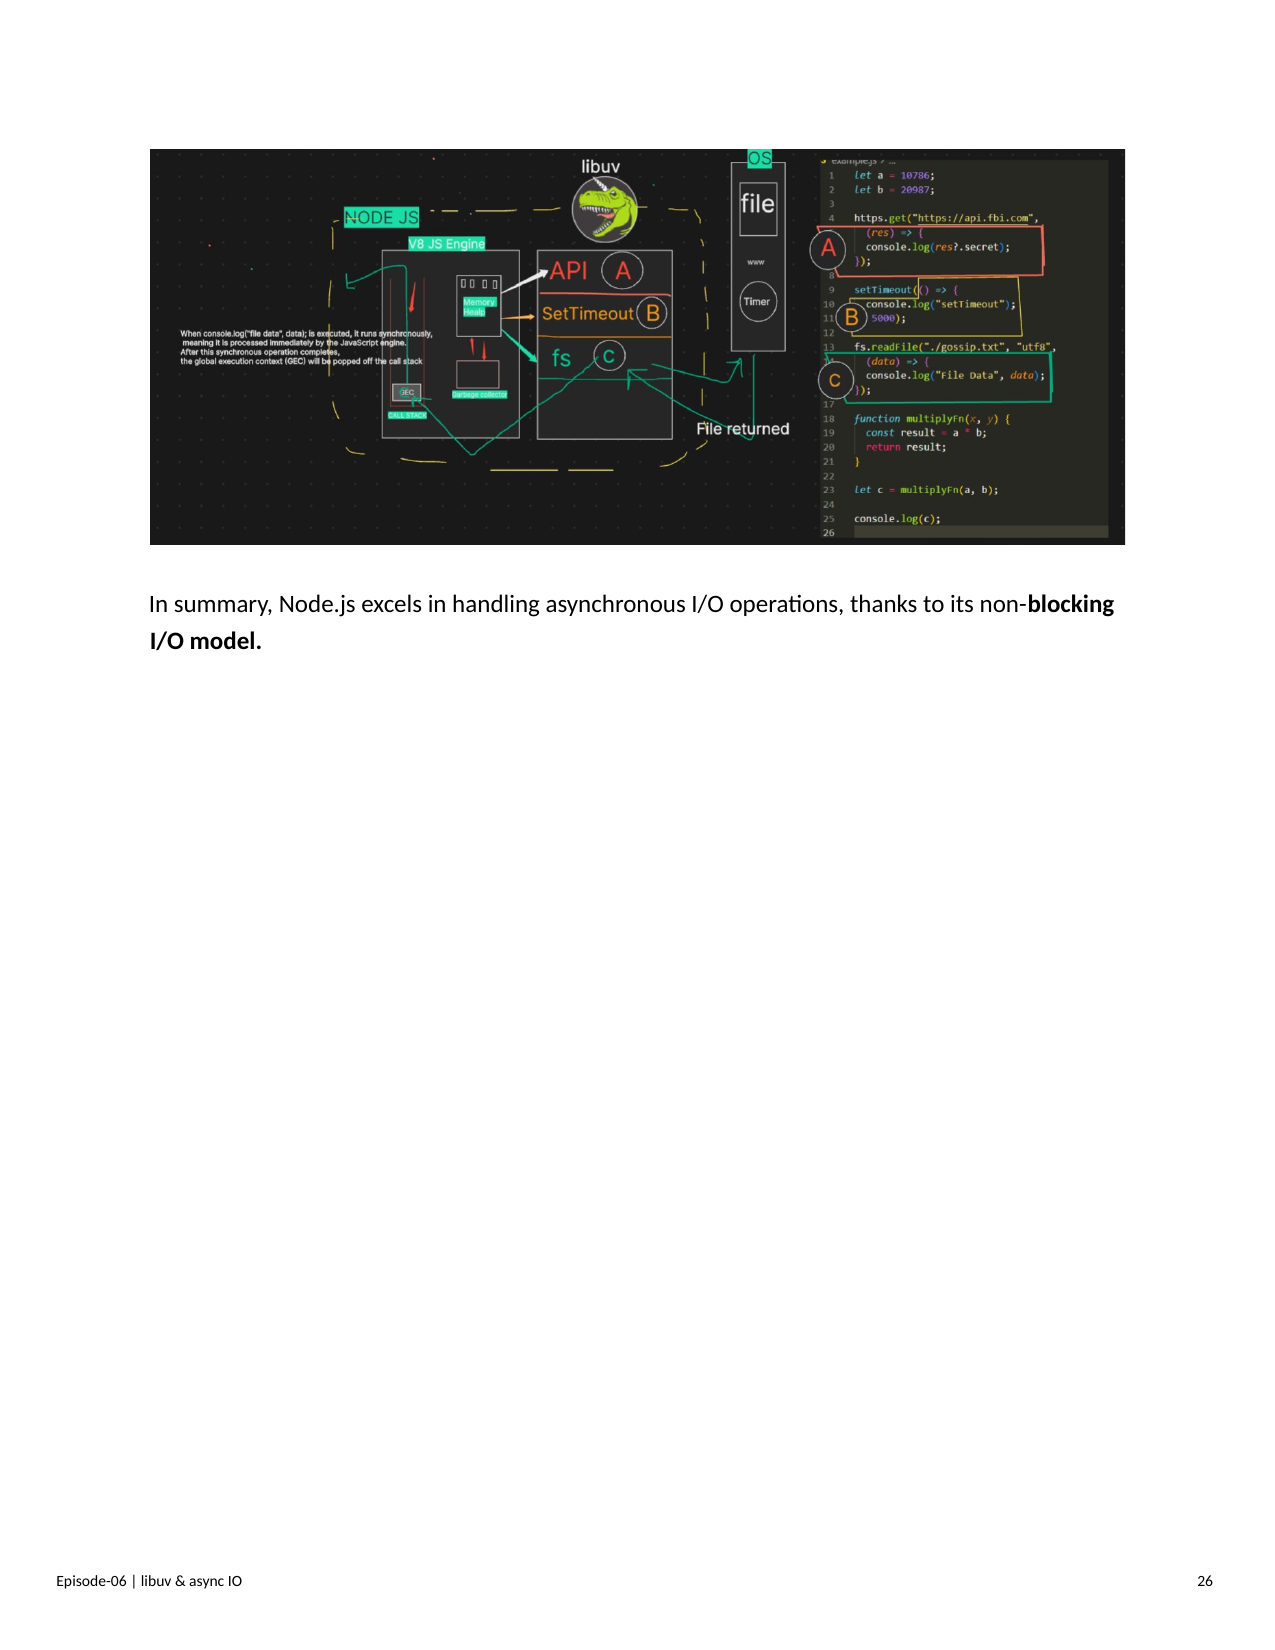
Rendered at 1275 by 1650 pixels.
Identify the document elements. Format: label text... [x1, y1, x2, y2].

picture [150, 149, 1125, 545]
text In summary, Node.js excels in handling asynchronous I/O operations, thanks to its non-blocking I/O model. [148, 588, 1127, 656]
